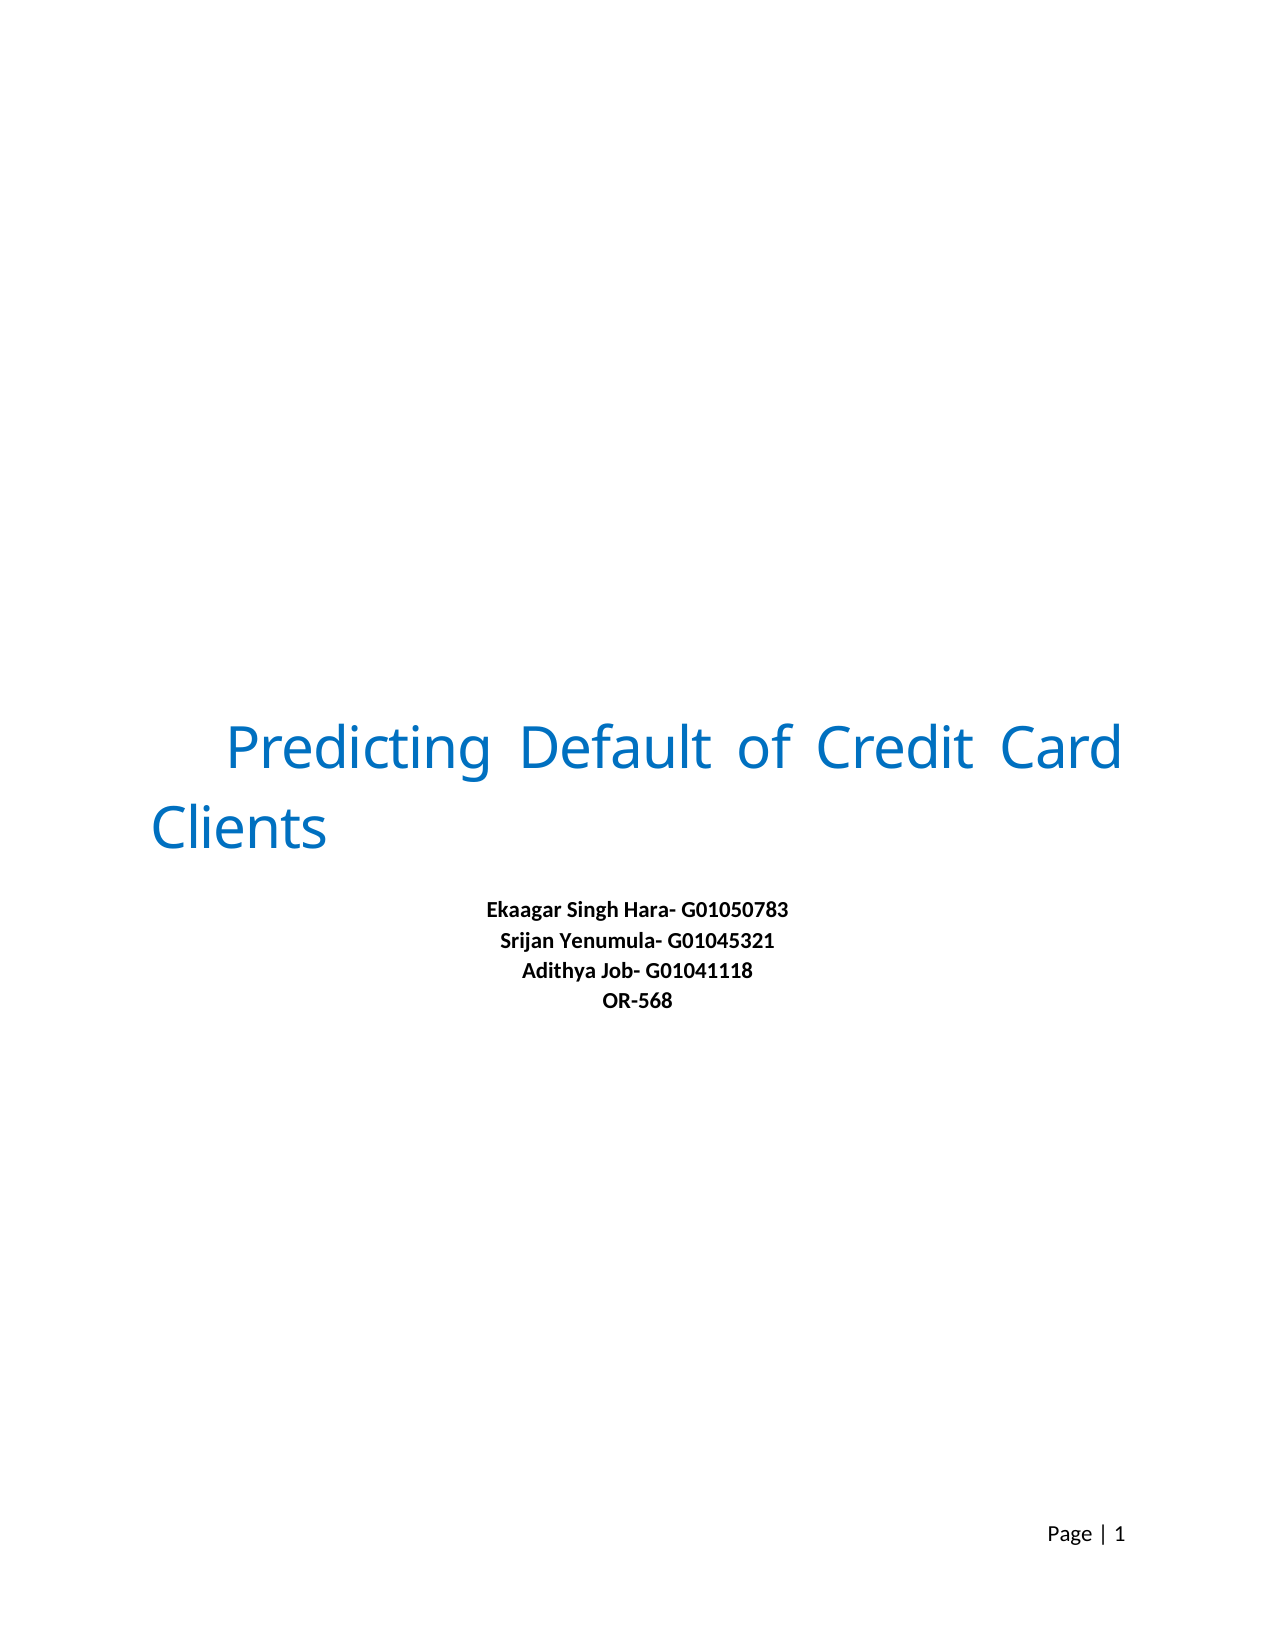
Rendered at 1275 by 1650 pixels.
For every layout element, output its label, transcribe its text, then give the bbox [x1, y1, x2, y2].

text Ekaagar Singh Hara- G01050783 [150, 896, 1125, 923]
text Adithya Job- G01041118 [150, 956, 1125, 984]
title Predicting Default of Credit Card Clients [150, 706, 1125, 865]
text Srijan Yenumula- G01045321 [150, 926, 1125, 954]
text OR-568 [150, 986, 1125, 1014]
